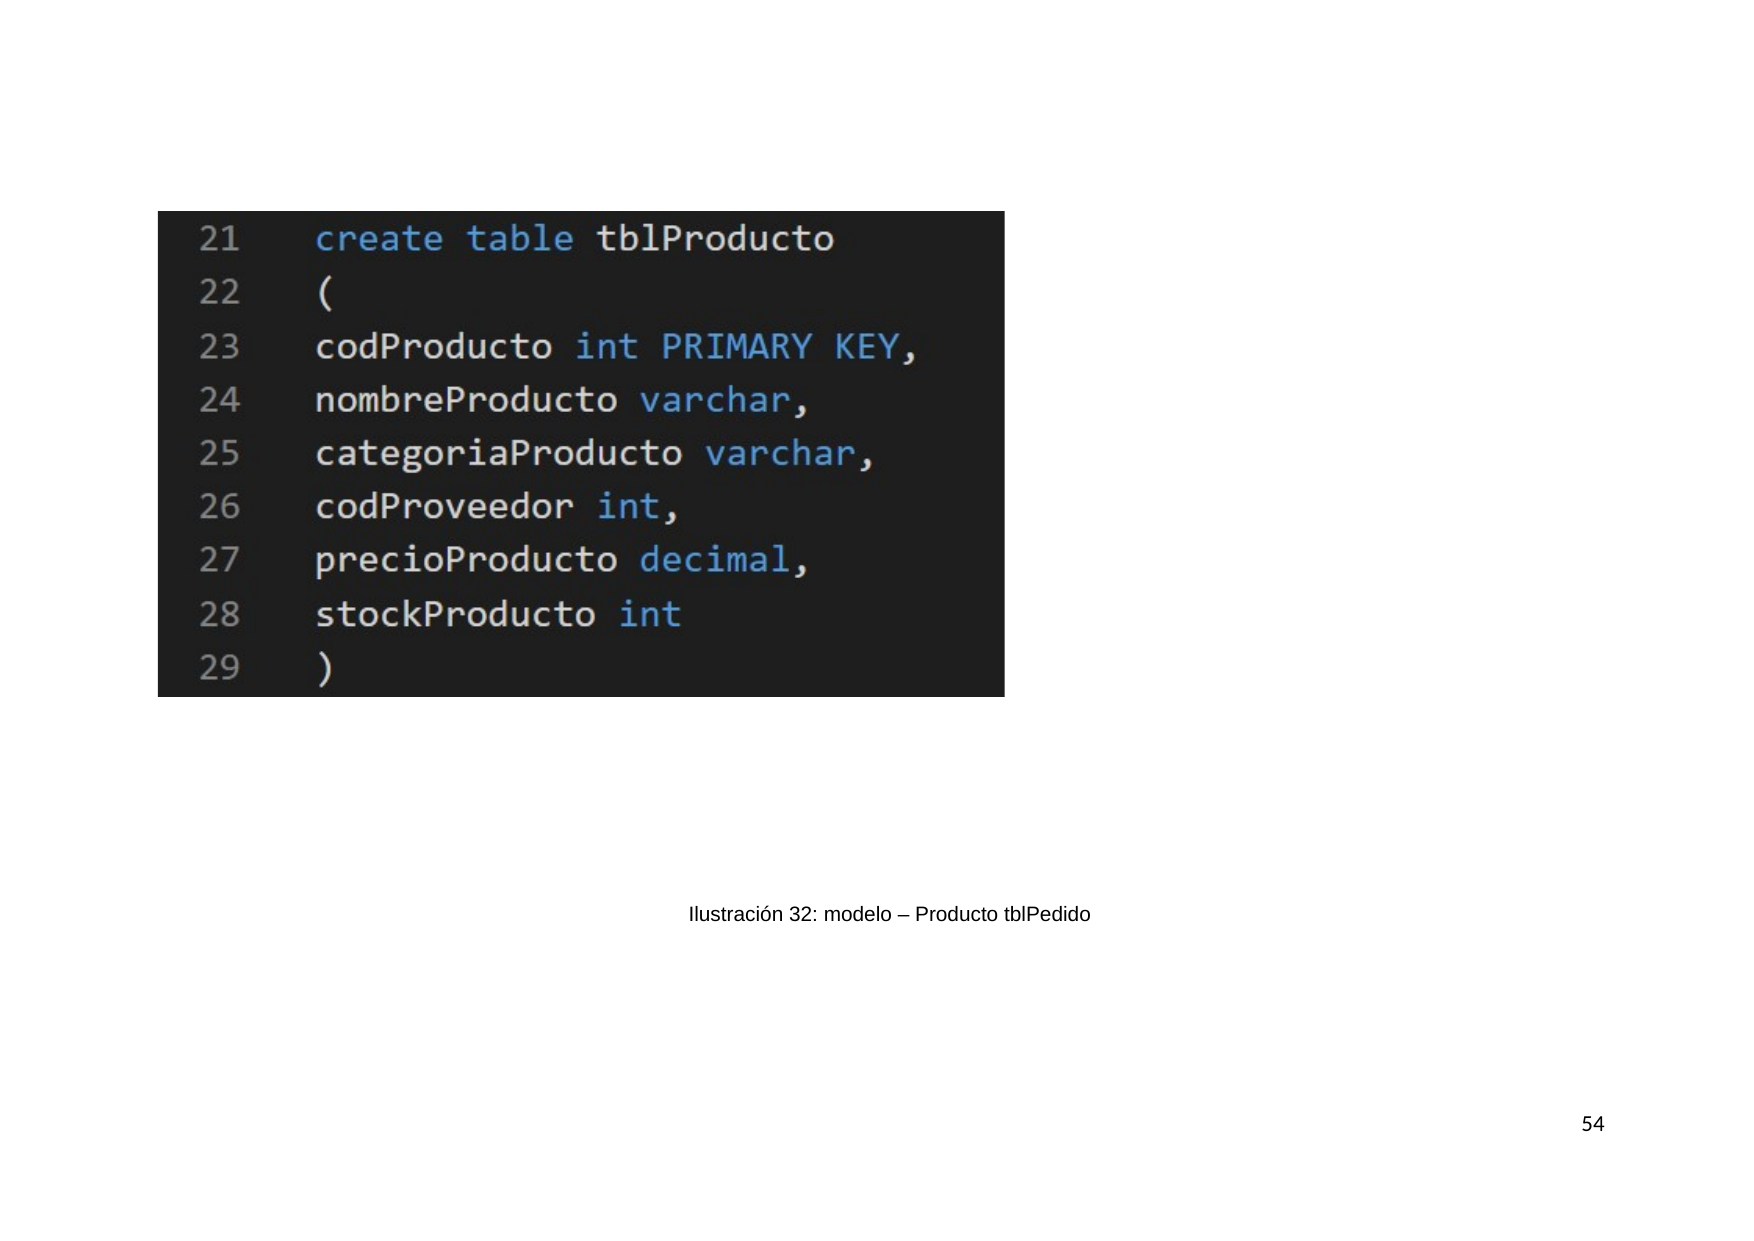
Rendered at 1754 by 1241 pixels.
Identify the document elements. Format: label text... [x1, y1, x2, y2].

picture [157, 211, 1005, 697]
text Ilustración 32: modelo – Producto tblPedido [223, 901, 1556, 925]
